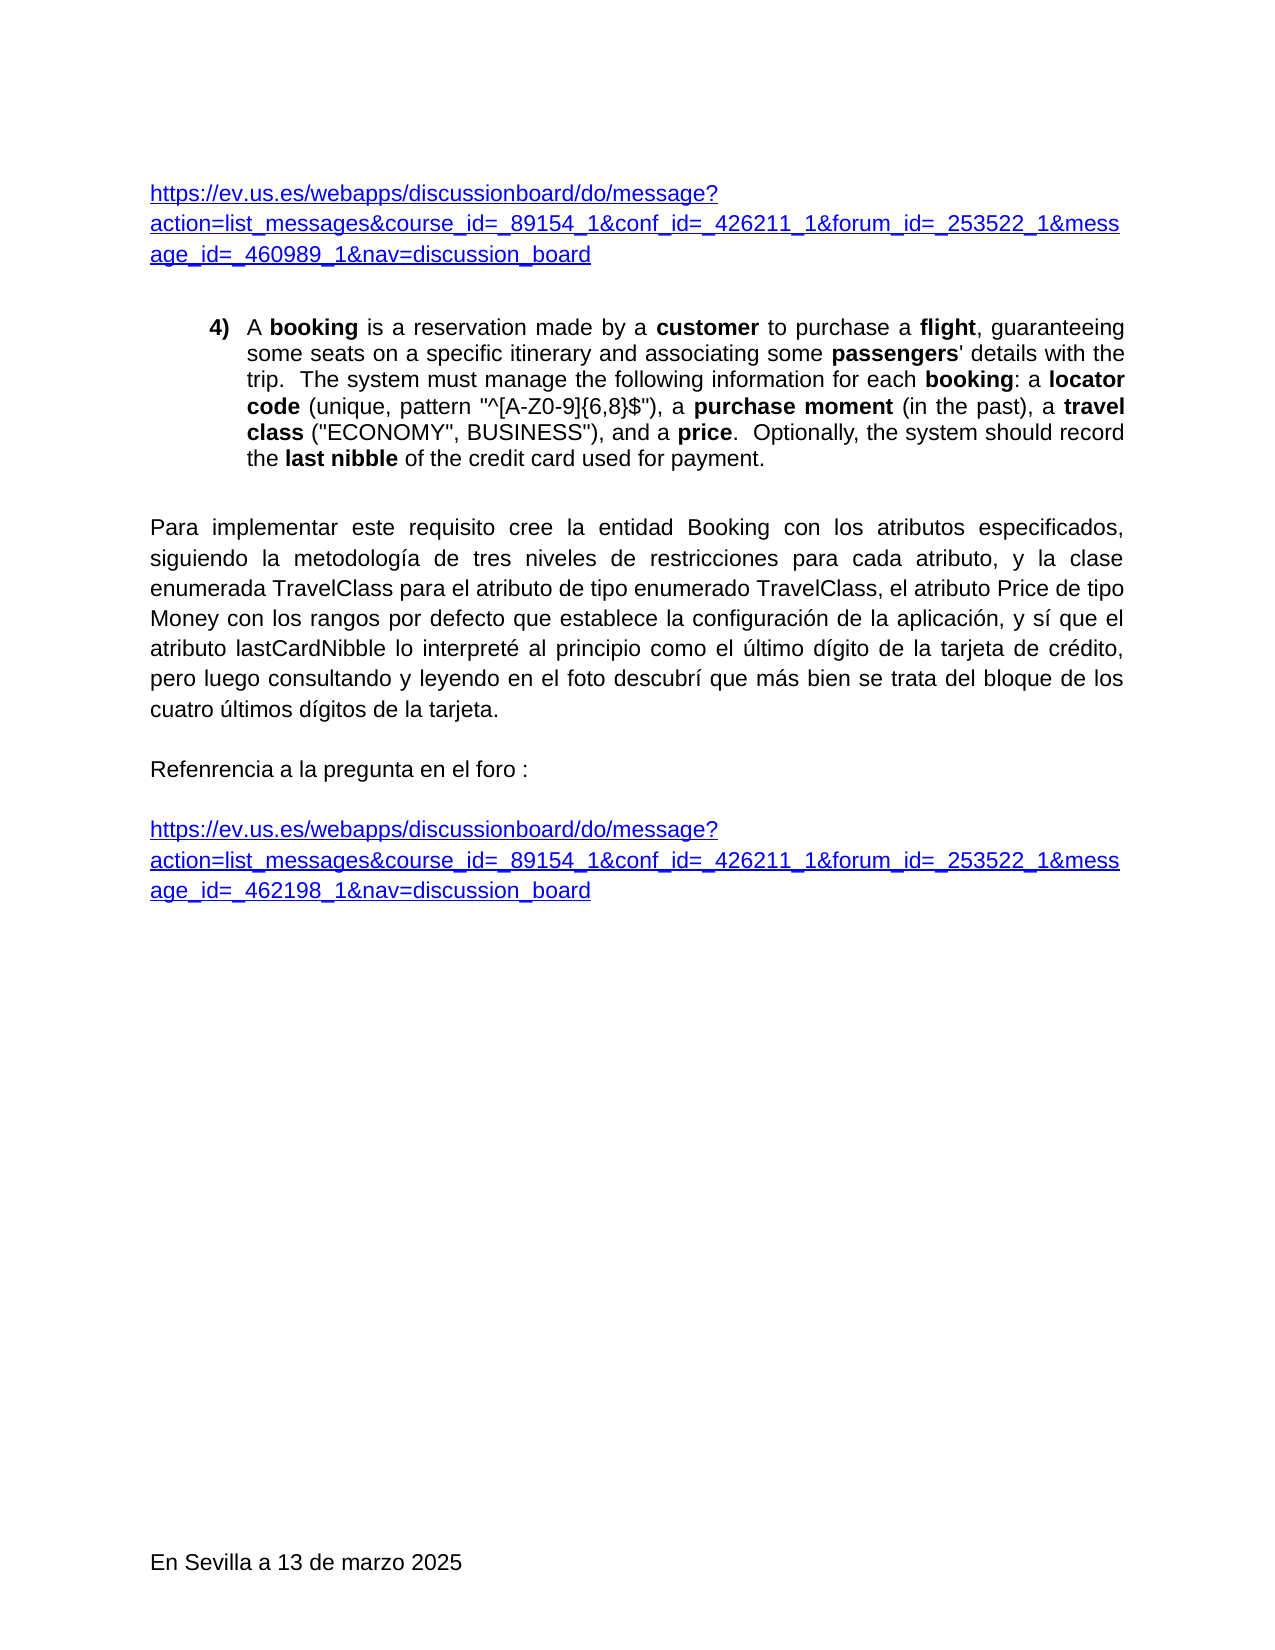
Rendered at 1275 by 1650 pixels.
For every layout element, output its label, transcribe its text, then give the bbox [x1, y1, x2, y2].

text https://ev.us.es/webapps/discussionboard/do/message?action=list_messages&course_id=_89154_1&conf_id=_426211_1&forum_id=_253522_1&message_id=_460989_1&nav=discussion_board [150, 180, 1125, 267]
list A booking is a reservation made by a customer to purchase a flight, guaranteeing some seats on a specific itinerary and associating some passengers' details with the trip. The system must manage the following information for each booking: a locator code (unique, pattern "^[A-Z0-9]{6,8}$"), a purchase moment (in the past), a travel class ("ECONOMY", BUSINESS"), and a price. Optionally, the system should record the last nibble of the credit card used for payment. [209, 313, 1125, 472]
text Refenrencia a la pregunta en el foro : [150, 756, 1125, 782]
text https://ev.us.es/webapps/discussionboard/do/message?action=list_messages&course_id=_89154_1&conf_id=_426211_1&forum_id=_253522_1&message_id=_462198_1&nav=discussion_board [150, 816, 1125, 903]
text Para implementar este requisito cree la entidad Booking con los atributos especificados, siguiendo la metodología de tres niveles de restricciones para cada atributo, y la clase enumerada TravelClass para el atributo de tipo enumerado TravelClass, el atributo Price de tipo Money con los rangos por defecto que establece la configuración de la aplicación, y sí que el atributo lastCardNibble lo interpreté al principio como el último dígito de la tarjeta de crédito, pero luego consultando y leyendo en el foto descubrí que más bien se trata del bloque de los cuatro últimos dígitos de la tarjeta. [150, 514, 1125, 722]
